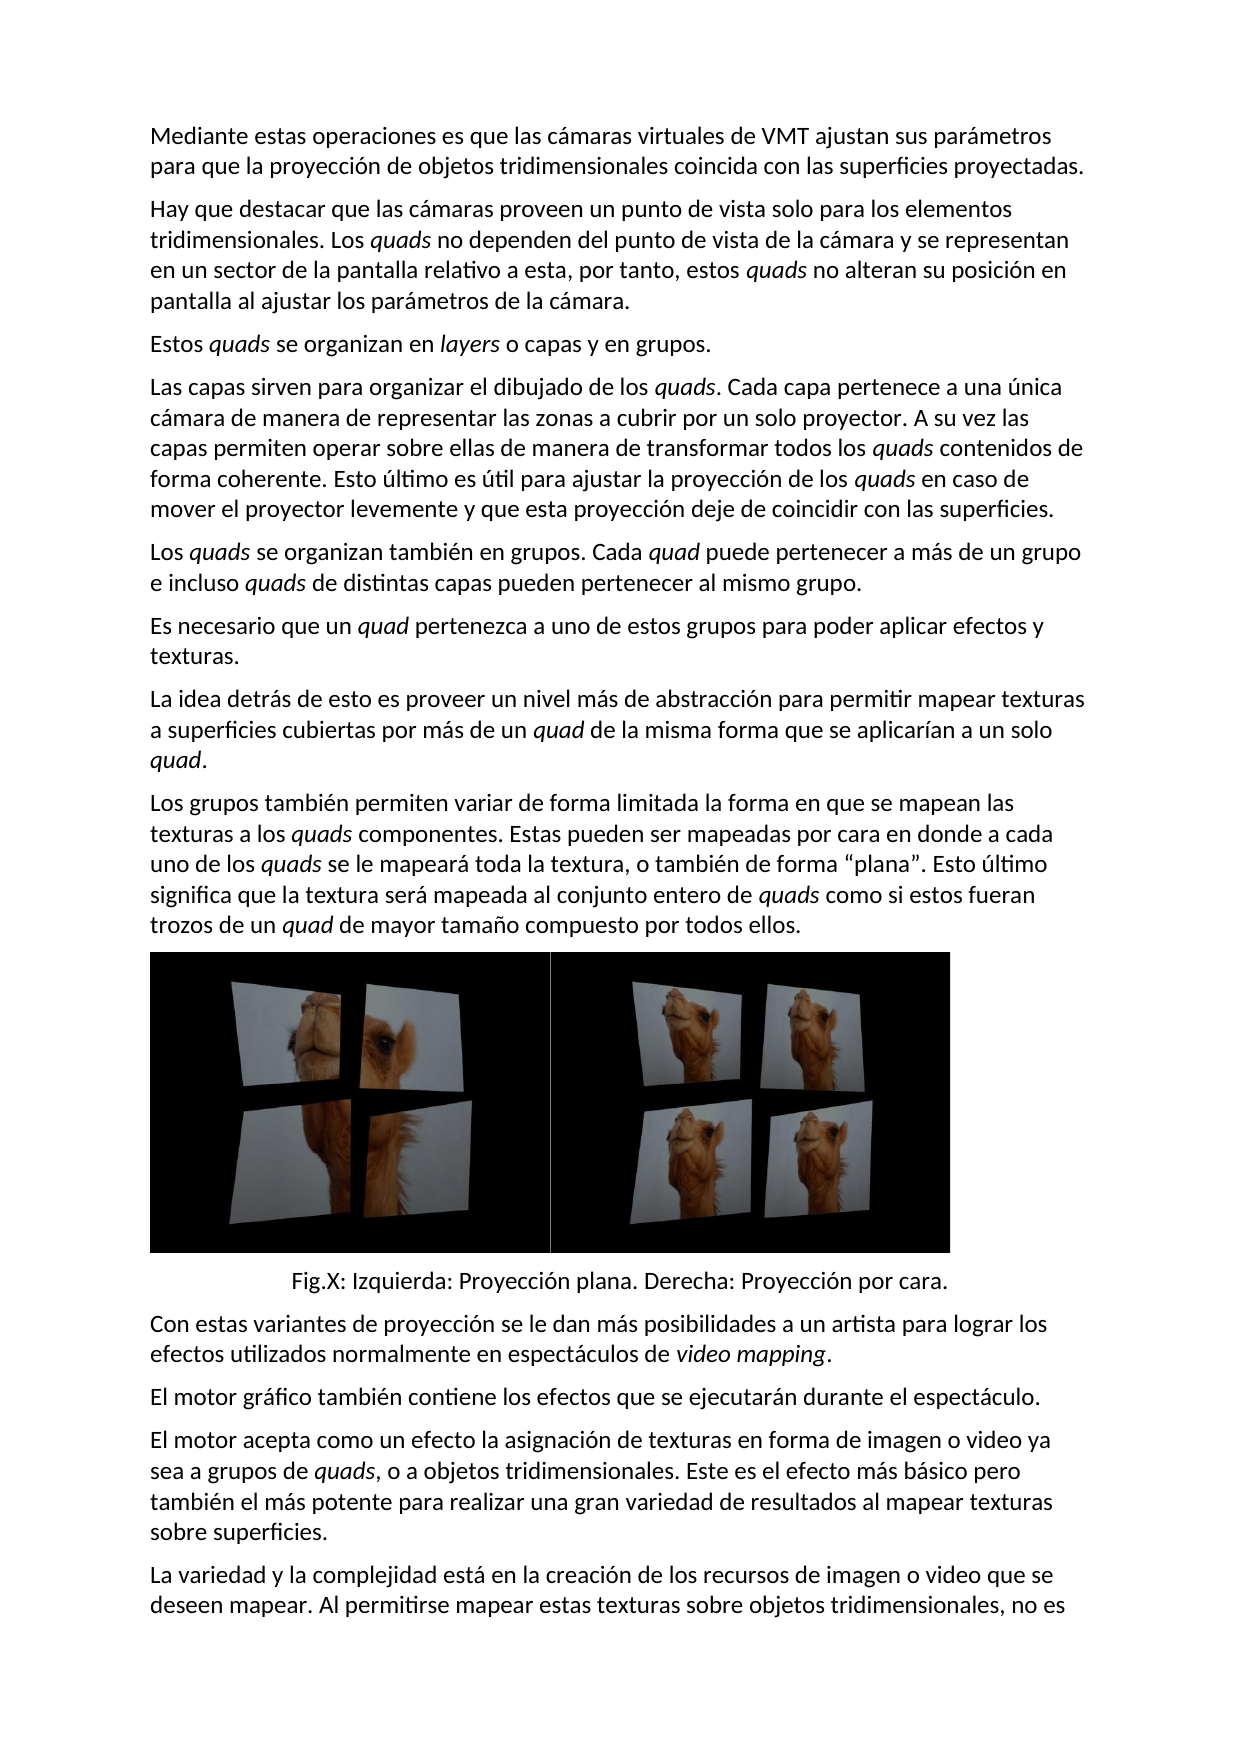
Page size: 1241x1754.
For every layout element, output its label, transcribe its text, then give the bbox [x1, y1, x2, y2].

text Mediante estas operaciones es que las cámaras virtuales de VMT ajustan sus parámetros para que la proyección de objetos tridimensionales coincida con las superficies proyectadas. [150, 120, 1090, 181]
text Estos quads se organizan en layers o capas y en grupos. [150, 328, 1090, 359]
text Fig.X: Izquierda: Proyección plana. Derecha: Proyección por cara. [150, 1265, 1090, 1296]
text Con estas variantes de proyección se le dan más posibilidades a un artista para lograr los efectos utilizados normalmente en espectáculos de video mapping. [150, 1308, 1090, 1369]
text Los quads se organizan también en grupos. Cada quad puede pertenecer a más de un grupo e incluso quads de distintas capas pueden pertenecer al mismo grupo. [150, 536, 1090, 597]
text Las capas sirven para organizar el dibujado de los quads. Cada capa pertenece a una única cámara de manera de representar las zonas a cubrir por un solo proyector. A su vez las capas permiten operar sobre ellas de manera de transformar todos los quads contenidos de forma coherente. Esto último es útil para ajustar la proyección de los quads en caso de mover el proyector levemente y que esta proyección deje de coincidir con las superficies. [150, 371, 1090, 524]
text El motor gráfico también contiene los efectos que se ejecutarán durante el espectáculo. [150, 1382, 1090, 1412]
text El motor acepta como un efecto la asignación de texturas en forma de imagen o video ya sea a grupos de quads, o a objetos tridimensionales. Este es el efecto más básico pero también el más potente para realizar una gran variedad de resultados al mapear texturas sobre superficies. [150, 1424, 1090, 1547]
picture [150, 952, 951, 1253]
text Los grupos también permiten variar de forma limitada la forma en que se mapean las texturas a los quads componentes. Estas pueden ser mapeadas por cara en donde a cada uno de los quads se le mapeará toda la textura, o también de forma “plana”. Esto último significa que la textura será mapeada al conjunto entero de quads como si estos fueran trozos de un quad de mayor tamaño compuesto por todos ellos. [150, 787, 1090, 940]
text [150, 1559, 1090, 1620]
text Es necesario que un quad pertenezca a uno de estos grupos para poder aplicar efectos y texturas. [150, 610, 1090, 671]
text Hay que destacar que las cámaras proveen un punto de vista solo para los elementos tridimensionales. Los quads no dependen del punto de vista de la cámara y se representan en un sector de la pantalla relativo a esta, por tanto, estos quads no alteran su posición en pantalla al ajustar los parámetros de la cámara. [150, 193, 1090, 316]
text La idea detrás de esto es proveer un nivel más de abstracción para permitir mapear texturas a superficies cubiertas por más de un quad de la misma forma que se aplicarían a un solo quad. [150, 683, 1090, 775]
